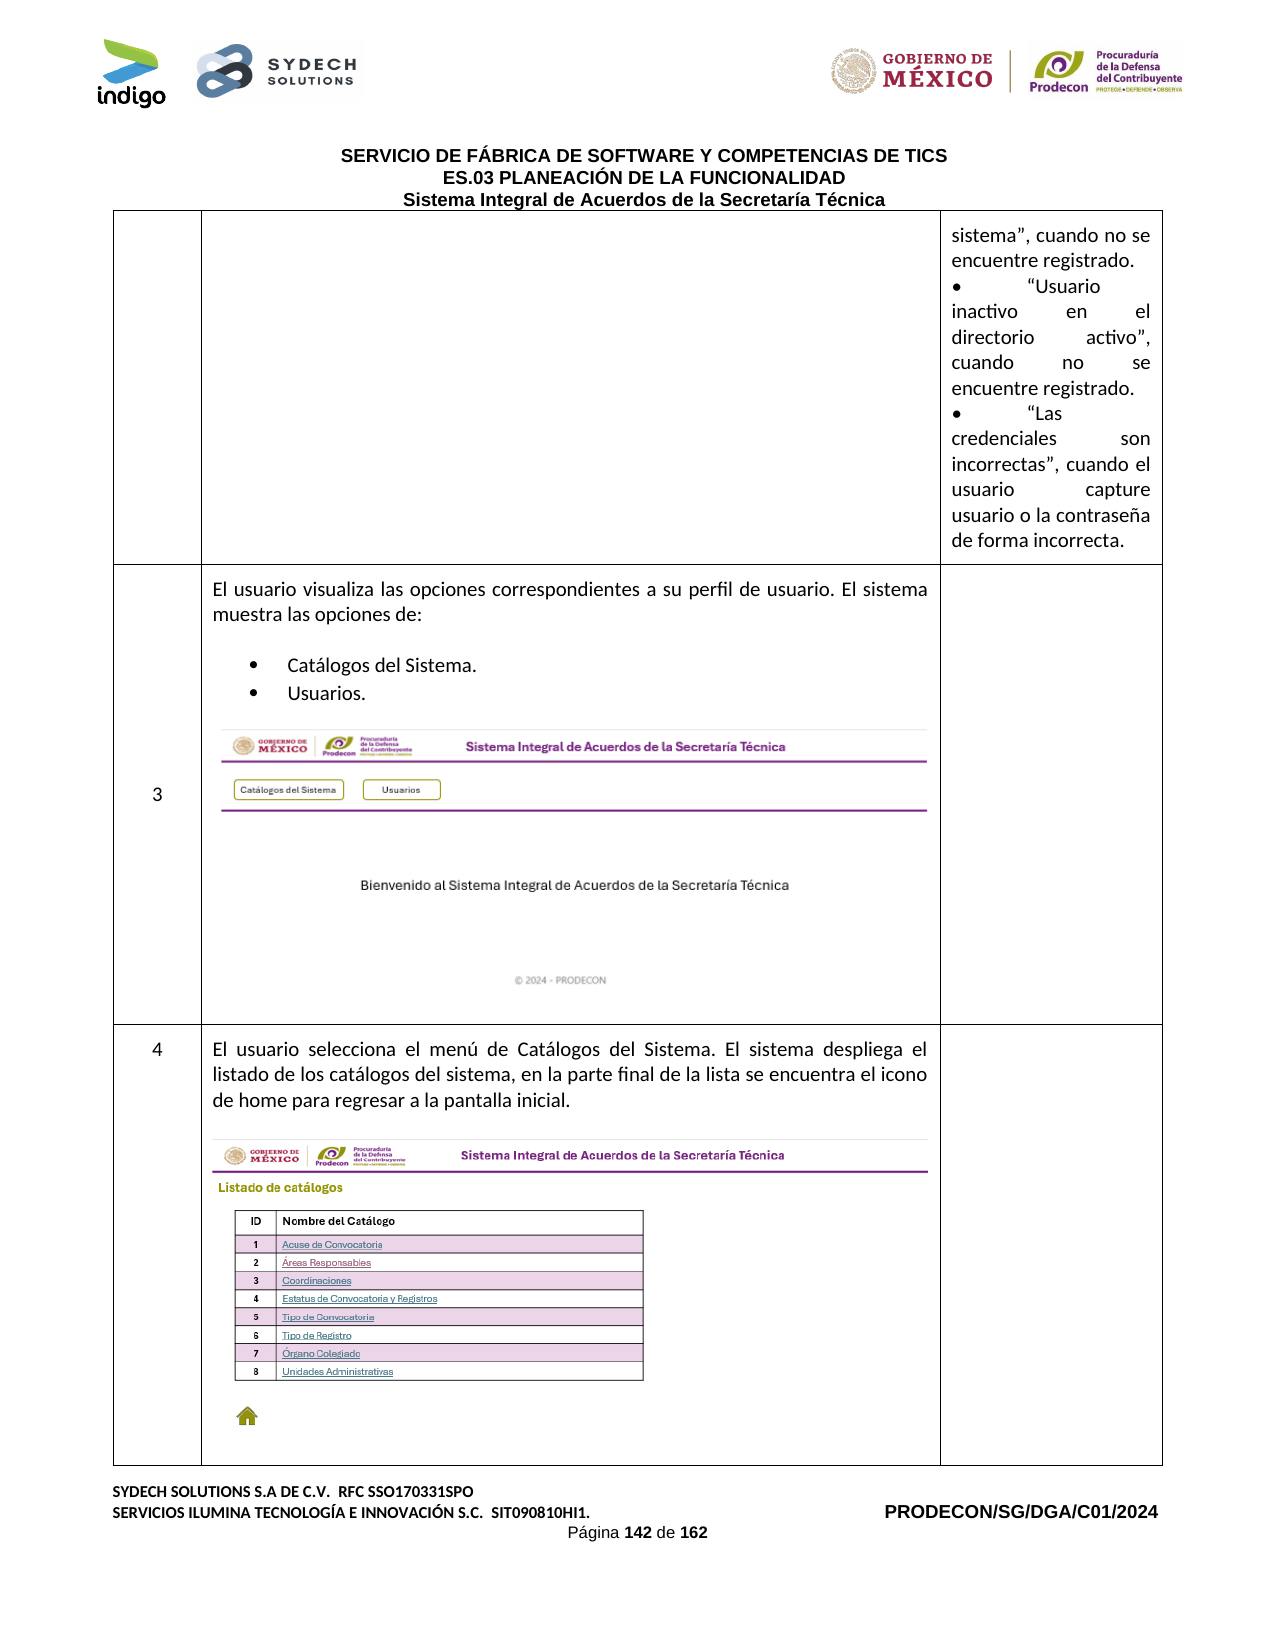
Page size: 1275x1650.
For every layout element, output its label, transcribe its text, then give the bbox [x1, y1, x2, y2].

picture [212, 723, 929, 987]
table_cell 3 [114, 565, 201, 1024]
picture [67, 24, 364, 118]
picture [212, 1137, 929, 1429]
table_cell 2 [114, 211, 201, 564]
table_cell El usuario visualiza las opciones correspondientes a su perfil de usuario. El sistema muestra las opciones de: Catálogos del Sistema. Usuarios. [202, 565, 940, 1024]
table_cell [202, 1025, 940, 1465]
picture [1028, 41, 1184, 100]
table_cell [941, 1025, 1162, 1465]
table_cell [202, 211, 940, 564]
table_cell [941, 565, 1162, 1024]
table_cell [941, 211, 1162, 564]
picture [831, 48, 1011, 94]
table_cell 4 [114, 1025, 201, 1465]
